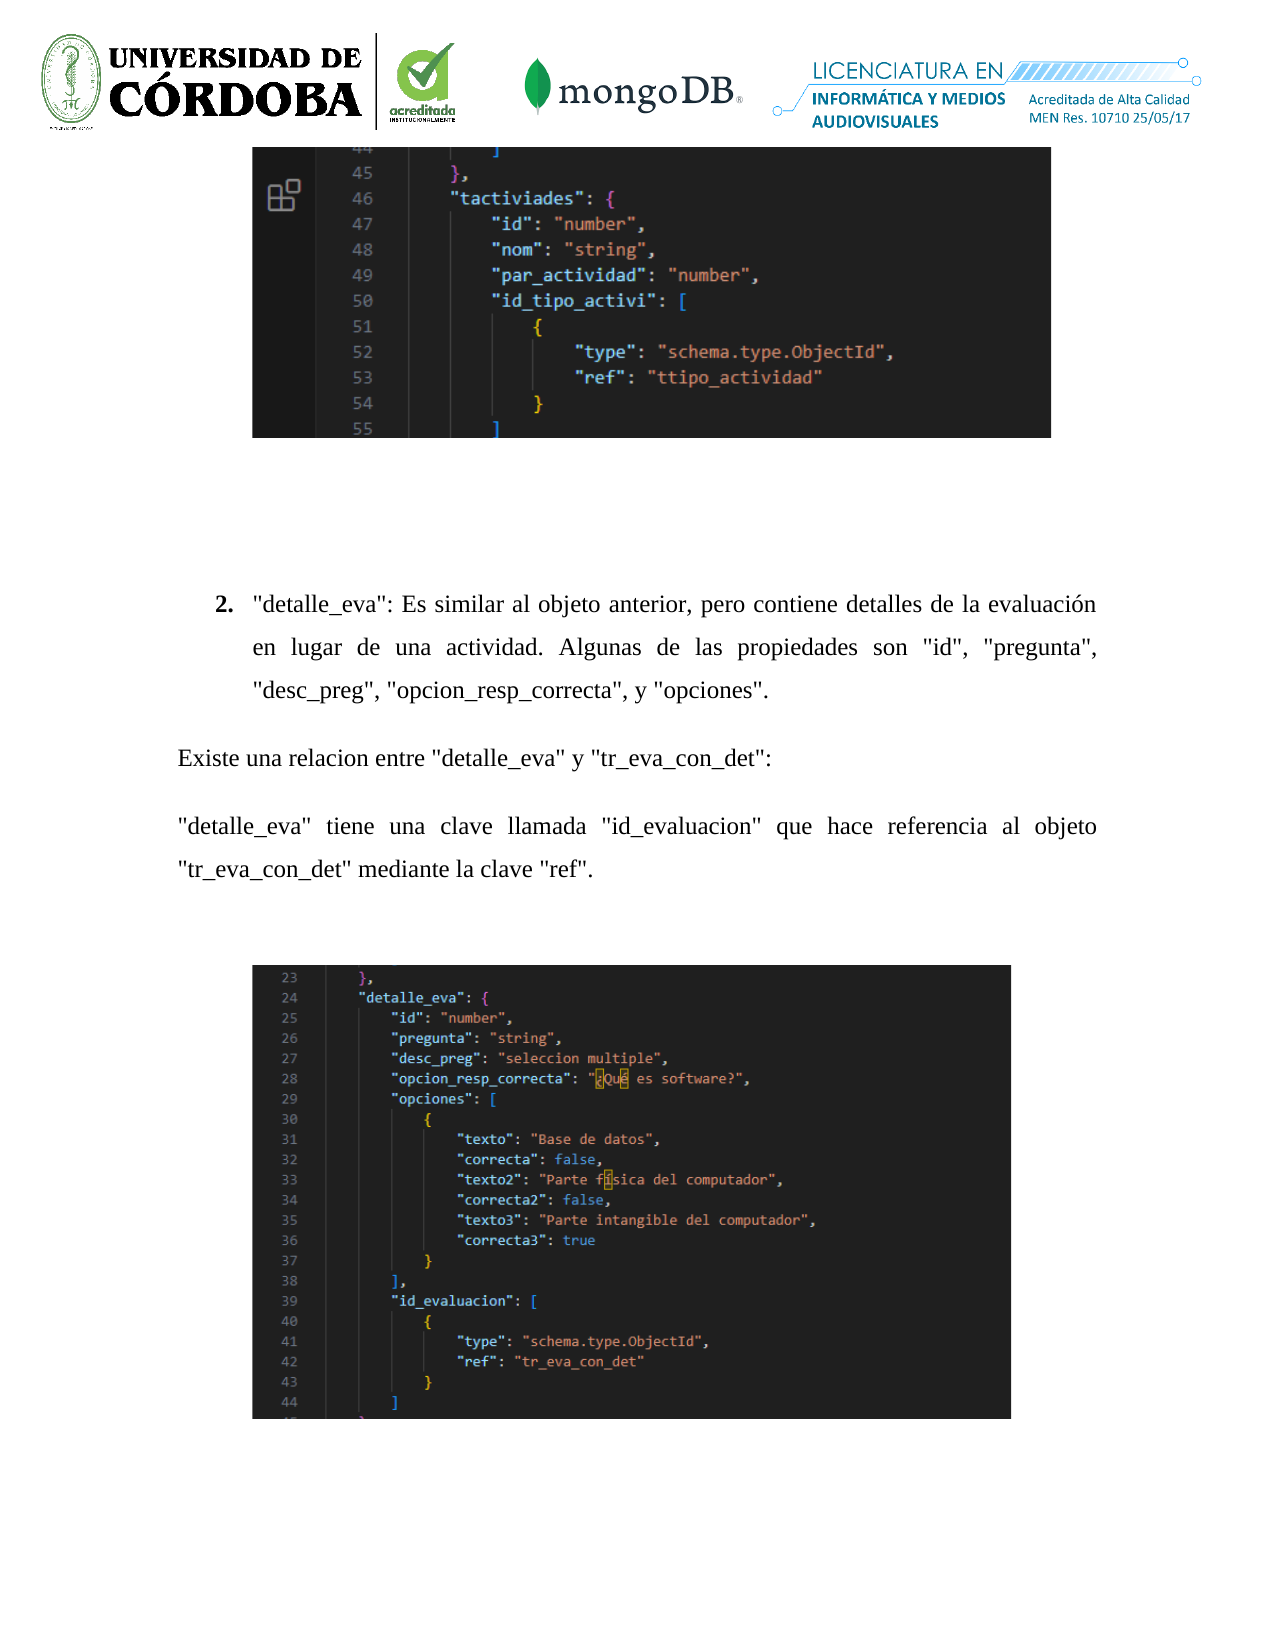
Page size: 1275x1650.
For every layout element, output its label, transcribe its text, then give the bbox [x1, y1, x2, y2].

picture [523, 56, 744, 116]
list "detalle_eva": Es similar al objeto anterior, pero contiene detalles de la evaluación en lugar de una actividad. Algunas de las propiedades son "id", "pregunta", "desc_preg", "opcion_resp_correcta", y "opciones". [215, 589, 1098, 704]
picture [761, 41, 1213, 144]
text "detalle_eva" tiene una clave llamada "id_evaluacion" que hace referencia al objeto "tr_eva_con_det" mediante la clave "ref". [177, 811, 1098, 883]
text Existe una relacion entre "detalle_eva" y "tr_eva_con_det": [177, 743, 1098, 772]
picture [252, 965, 1012, 1419]
picture [41, 33, 455, 130]
picture [252, 147, 1052, 438]
